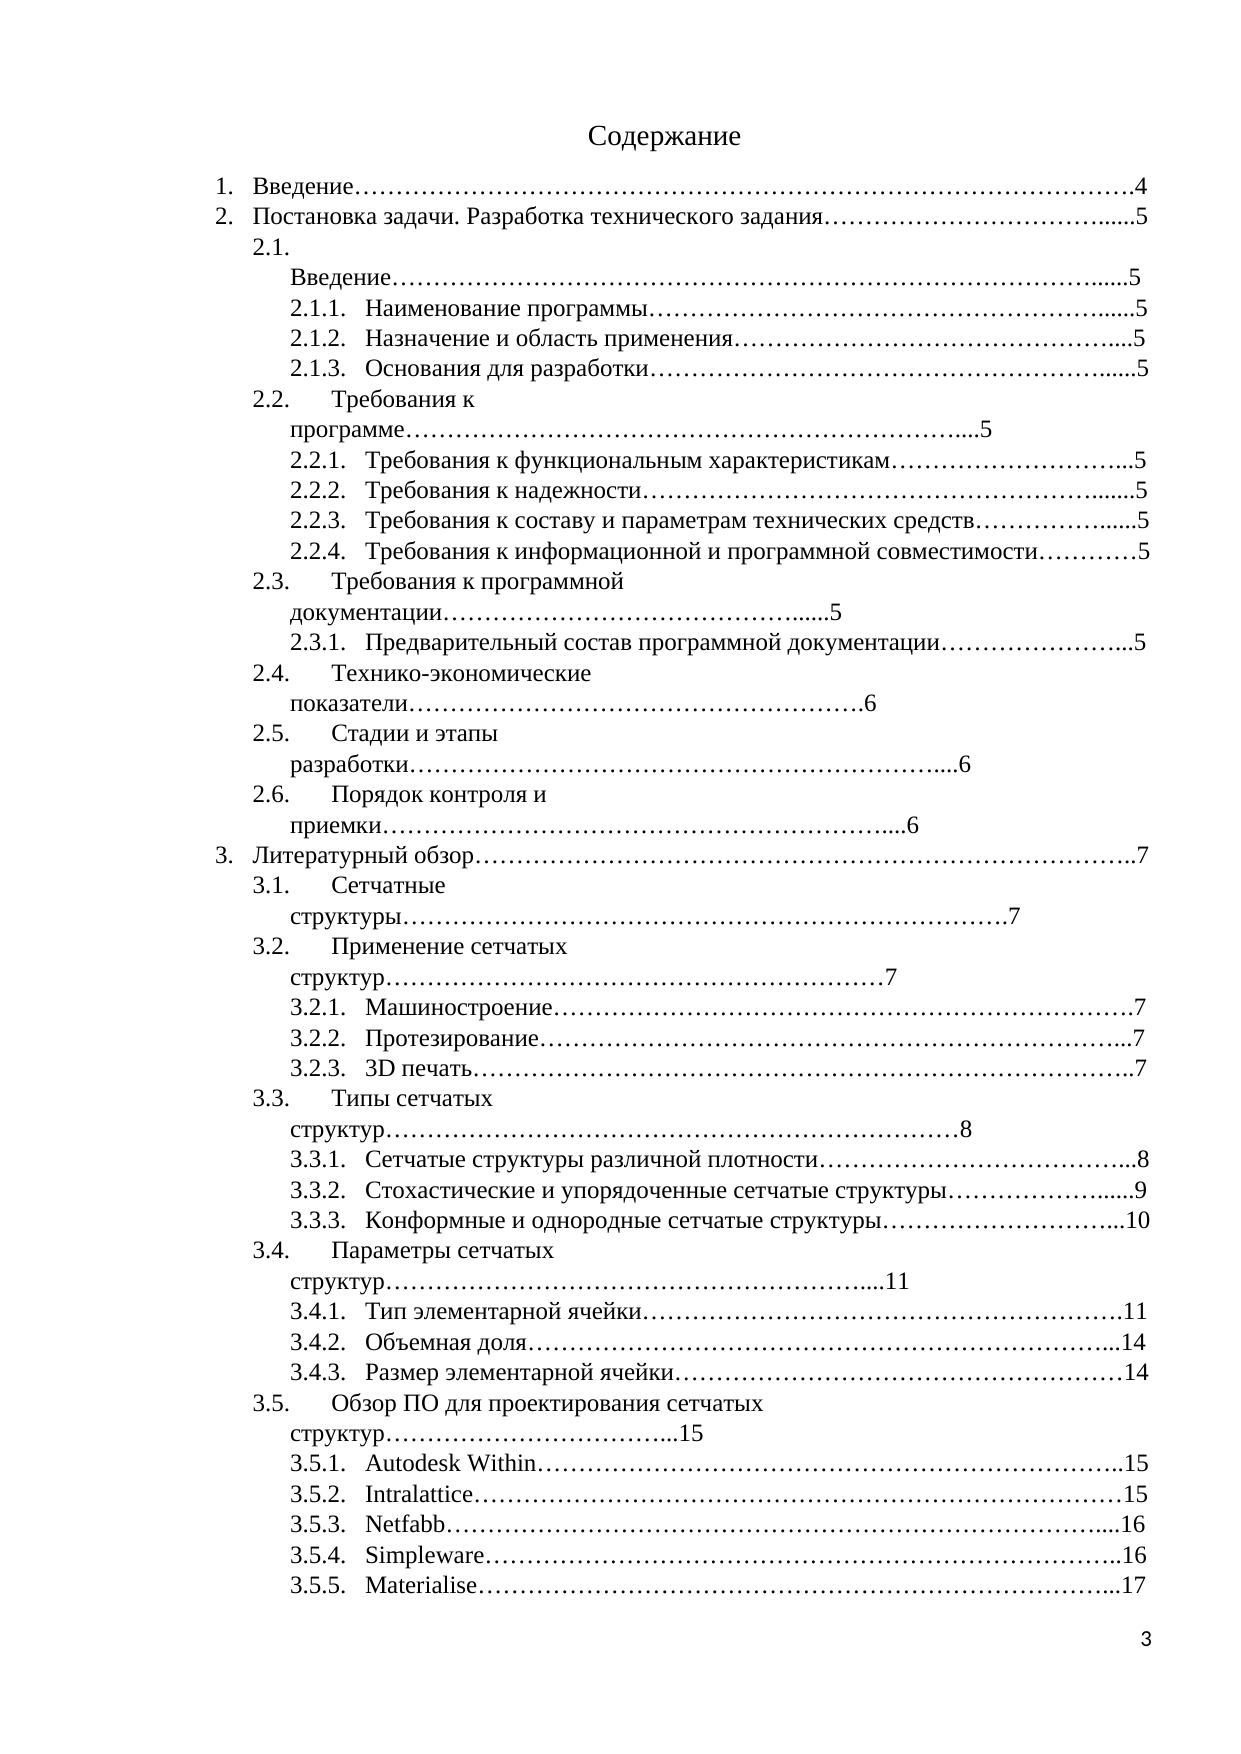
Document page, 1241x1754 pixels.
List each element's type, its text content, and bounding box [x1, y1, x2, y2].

list Протезирование……………………………………………………………...7 [290, 1023, 1152, 1051]
list Типы сетчатых структур……………………………………………………………8 [252, 1083, 1152, 1143]
list Предварительный состав программной документации…………………...5 [290, 627, 1152, 656]
list Netfabb……………………………………………………………………....16 [290, 1509, 1152, 1538]
list Требования к надежности……………………………………………….......5 [290, 475, 1152, 504]
list Машиностроение…………………………………………………………….7 [290, 992, 1152, 1021]
list Materialise…………………………………………………………………...17 [290, 1570, 1152, 1599]
list Autodesk Within……………………………………………………………..15 [290, 1448, 1152, 1477]
list Назначение и область применения………………………………………....5 [290, 323, 1152, 352]
list Обзор ПО для проектирования сетчатых структур……………………………...15 [252, 1388, 1152, 1447]
list Применение сетчатых структур……………………………………………………7 [252, 931, 1152, 991]
list Simpleware…………………………………………………………………..16 [290, 1540, 1152, 1568]
list Intralattice……………………………………………………………………15 [290, 1479, 1152, 1508]
list Литературный обзор……………………………………………………………………..7 [215, 840, 1152, 869]
list Требования к функциональным характеристикам………………………...5 [290, 445, 1152, 473]
list Размер элементарной ячейки………………………………………………14 [290, 1357, 1152, 1386]
list Объемная доля……………………………………………………………...14 [290, 1327, 1152, 1356]
list Требования к программе…………………………………………………………....5 [252, 384, 1152, 443]
list Сетчатые структуры различной плотности………………………………...8 [290, 1144, 1152, 1173]
list Технико-экономические показатели……………………………………………….6 [252, 658, 1152, 717]
list Стадии и этапы разработки………………………………………………………....6 [252, 718, 1152, 778]
list Введение…………………………………………………………………………......5 [252, 232, 1152, 291]
list Требования к программной документации……………………………………......5 [252, 566, 1152, 626]
list Постановка задачи. Разработка технического задания……………………………......5 [215, 201, 1152, 230]
list Требования к составу и параметрам технических средств……………......5 [290, 506, 1152, 534]
list Параметры сетчатых структур…………………………………………………....11 [252, 1236, 1152, 1295]
list Сетчатные структуры……………………………………………………………….7 [252, 871, 1152, 930]
list 3D печать……………………………………………………………………..7 [290, 1053, 1152, 1082]
list Требования к информационной и программной совместимости…………5 [290, 536, 1152, 565]
list Конформные и однородные сетчатые структуры………………………...10 [290, 1205, 1152, 1234]
text Содержание [177, 118, 1152, 152]
list Стохастические и упорядоченные сетчатые структуры………………......9 [290, 1175, 1152, 1203]
list Основания для разработки………………………………………………......5 [290, 353, 1152, 382]
list Введение………………………………………………………………………………….4 [215, 171, 1152, 200]
list Наименование программы………………………………………………......5 [290, 293, 1152, 321]
list Порядок контроля и приемки……………………………………………………....6 [252, 779, 1152, 838]
list Тип элементарной ячейки………………………………………………….11 [290, 1296, 1152, 1325]
